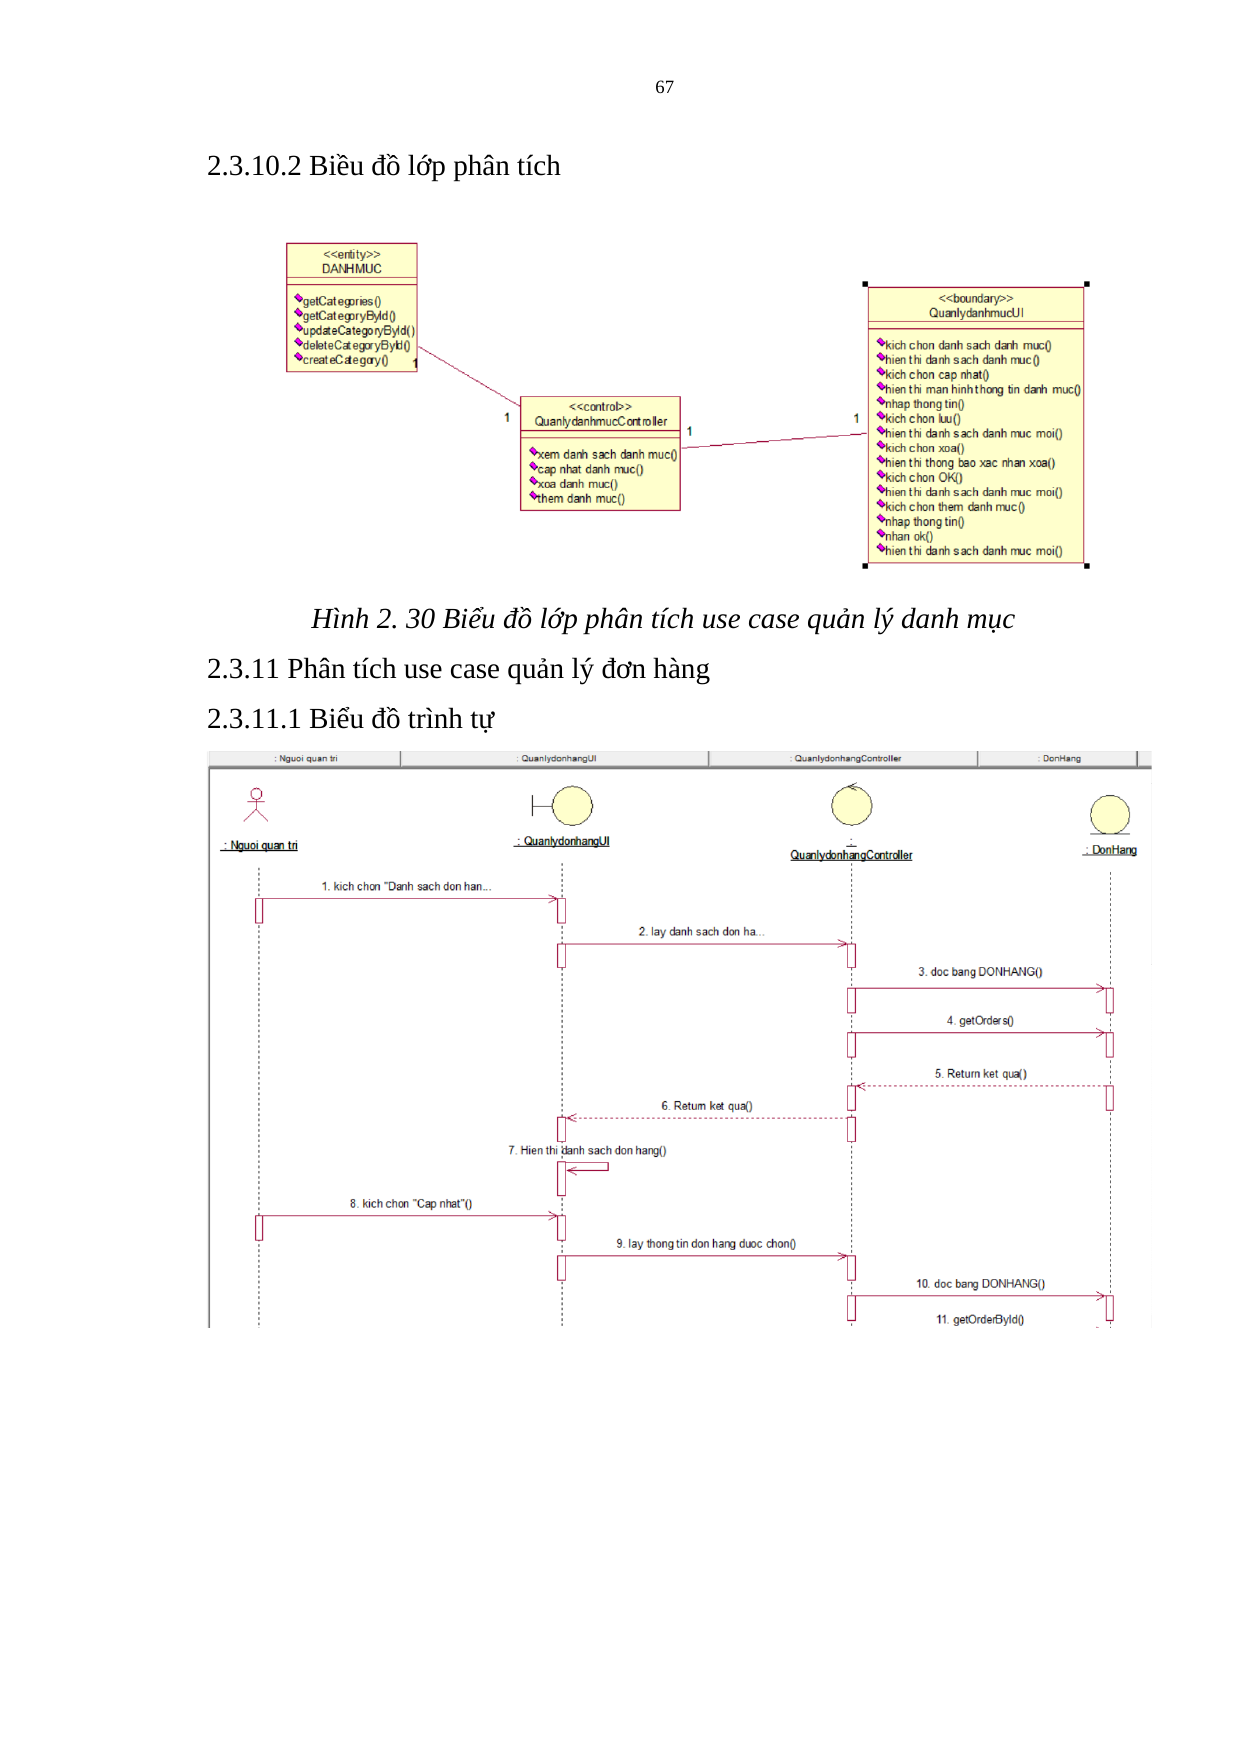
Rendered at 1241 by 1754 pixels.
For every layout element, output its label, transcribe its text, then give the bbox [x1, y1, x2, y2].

text 2.3.11 Phân tích use case quản lý đơn hàng [207, 651, 1122, 685]
picture [206, 751, 1152, 1328]
picture [206, 214, 1152, 576]
text 2.3.10.2 Biều đồ lớp phân tích [207, 148, 1122, 181]
text 2.3.11.1 Biểu đồ trình tự [207, 702, 1122, 735]
text Hình 2. 30 Biểu đồ lớp phân tích use case quản lý danh mục [207, 601, 1122, 634]
